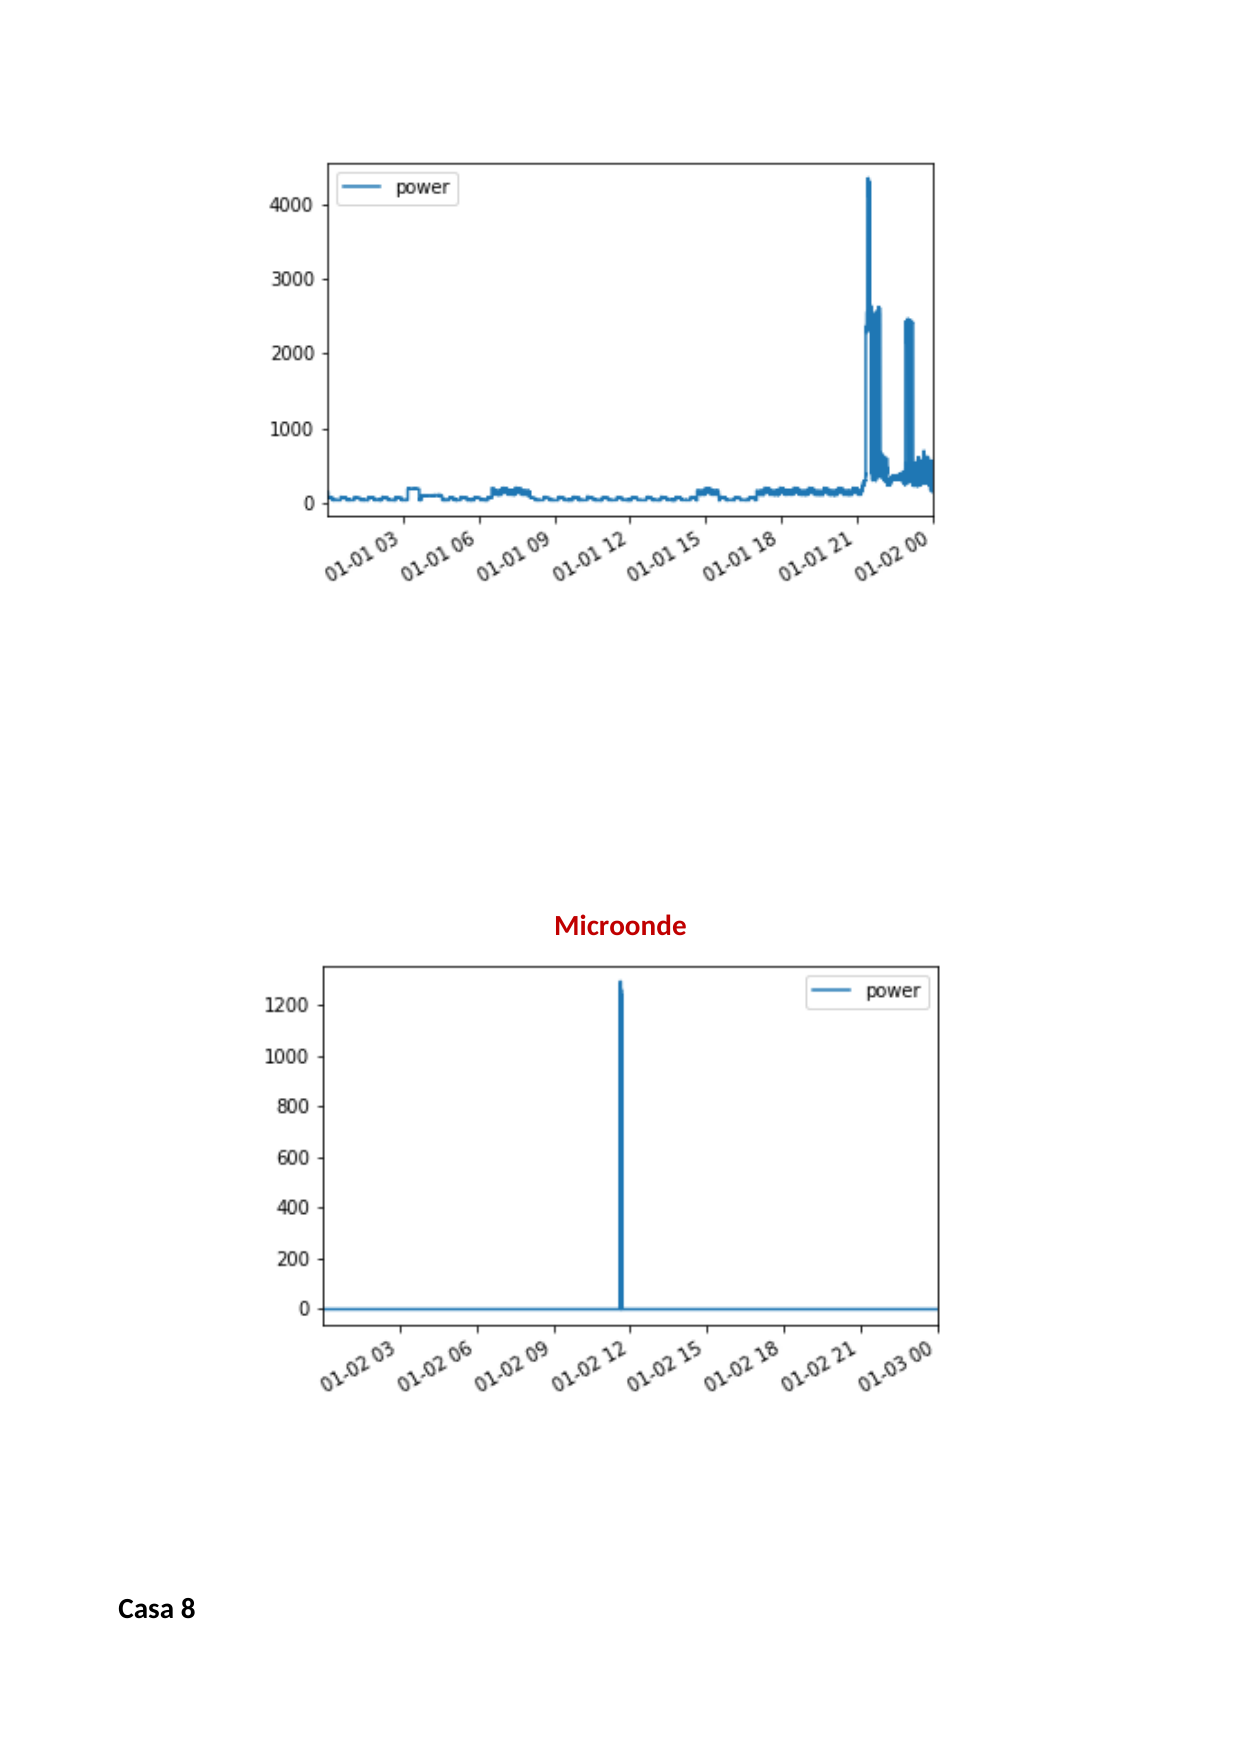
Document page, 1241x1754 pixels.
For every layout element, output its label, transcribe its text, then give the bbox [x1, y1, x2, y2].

picture [224, 961, 1017, 1432]
text Casa 8 [118, 1591, 1122, 1626]
picture [230, 147, 1010, 621]
text Microonde [118, 907, 1122, 942]
